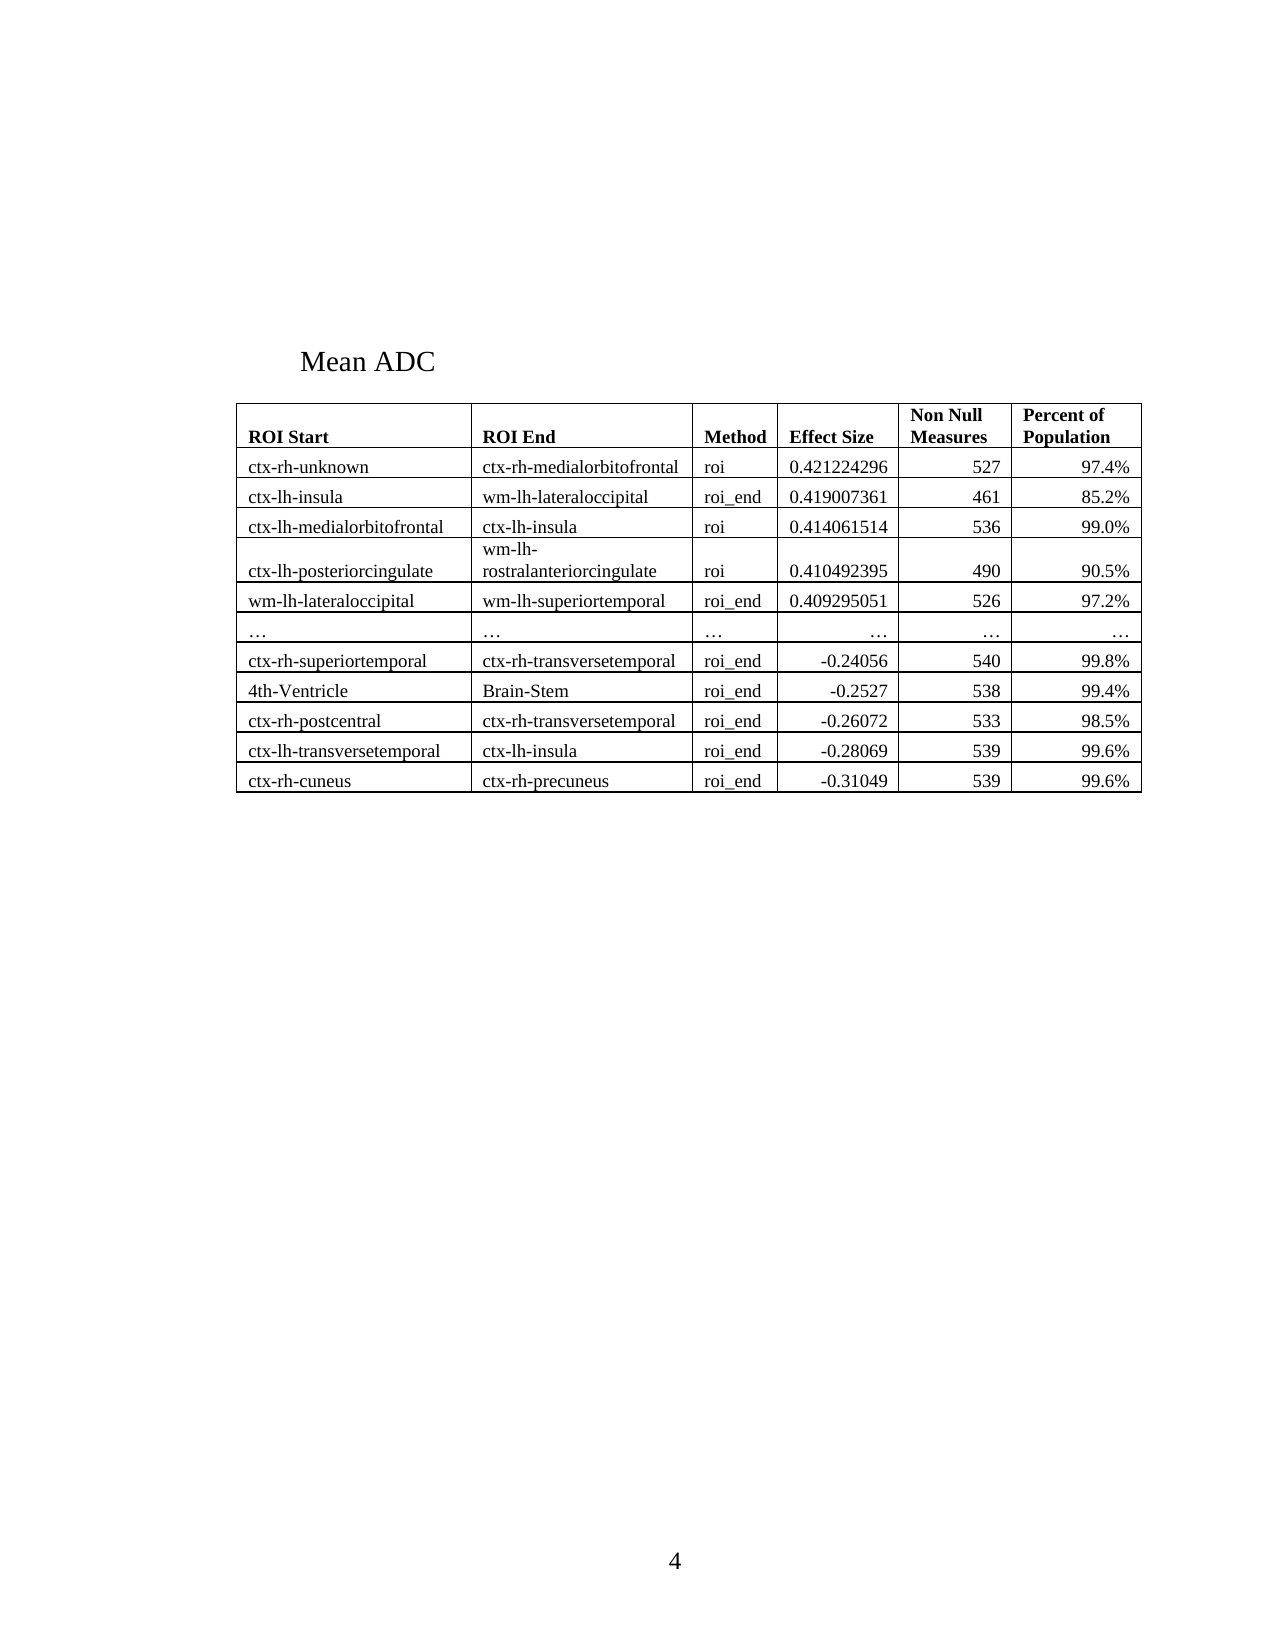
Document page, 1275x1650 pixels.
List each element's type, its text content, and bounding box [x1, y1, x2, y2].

table_header Method [693, 404, 777, 447]
table_cell wm-lh-superiortemporal [472, 583, 692, 611]
table_cell roi [693, 538, 777, 581]
table_cell -0.2527 [778, 673, 898, 701]
table_cell 4th-Ventricle [237, 673, 471, 701]
table_cell wm-lh-lateraloccipital [472, 478, 692, 507]
table_cell 539 [899, 733, 1011, 761]
table_cell roi_end [693, 478, 777, 507]
table_cell 97.4% [1012, 448, 1141, 477]
table_cell ctx-lh-posteriorcingulate [237, 538, 471, 581]
subtitle Mean ADC [225, 344, 1125, 378]
table_cell 536 [899, 508, 1011, 537]
table_cell -0.31049 [778, 763, 898, 791]
table_cell 539 [899, 763, 1011, 791]
table_cell ctx-lh-medialorbitofrontal [237, 508, 471, 537]
table_cell 0.421224296 [778, 448, 898, 477]
table_cell 540 [899, 643, 1011, 671]
table_cell … [1012, 613, 1141, 641]
table_cell roi_end [693, 763, 777, 791]
table_cell ctx-rh-transversetemporal [472, 703, 692, 731]
table_cell ctx-rh-precuneus [472, 763, 692, 791]
table_cell roi_end [693, 643, 777, 671]
table_cell ctx-rh-unknown [237, 448, 471, 477]
table_cell -0.28069 [778, 733, 898, 761]
table_cell … [778, 613, 898, 641]
table_header Percent of Population [1012, 404, 1141, 447]
table_cell ctx-rh-medialorbitofrontal [472, 448, 692, 477]
table_cell wm-lh-rostralanteriorcingulate [472, 538, 692, 581]
table_cell 461 [899, 478, 1011, 507]
table_cell roi_end [693, 703, 777, 731]
table_cell ctx-lh-insula [472, 733, 692, 761]
table_cell ctx-lh-insula [472, 508, 692, 537]
table_header Non Null Measures [899, 404, 1011, 447]
table_cell … [899, 613, 1011, 641]
table_cell ctx-rh-postcentral [237, 703, 471, 731]
table_cell roi_end [693, 673, 777, 701]
table_cell roi_end [693, 733, 777, 761]
table_header ROI Start [237, 404, 471, 447]
table_cell 0.410492395 [778, 538, 898, 581]
table_cell 99.0% [1012, 508, 1141, 537]
table_cell 97.2% [1012, 583, 1141, 611]
table_cell … [237, 613, 471, 641]
table_cell 538 [899, 673, 1011, 701]
table_cell ctx-lh-transversetemporal [237, 733, 471, 761]
table_cell 99.4% [1012, 673, 1141, 701]
table_cell … [472, 613, 692, 641]
table_cell 99.8% [1012, 643, 1141, 671]
table_cell ctx-lh-insula [237, 478, 471, 507]
table_cell 0.414061514 [778, 508, 898, 537]
table_header ROI End [472, 404, 692, 447]
table_cell ctx-rh-superiortemporal [237, 643, 471, 671]
table_cell Brain-Stem [472, 673, 692, 701]
table_cell -0.24056 [778, 643, 898, 671]
table_cell ctx-rh-cuneus [237, 763, 471, 791]
table_cell 90.5% [1012, 538, 1141, 581]
table_cell -0.26072 [778, 703, 898, 731]
table_cell 99.6% [1012, 763, 1141, 791]
table_cell 490 [899, 538, 1011, 581]
table_cell roi [693, 448, 777, 477]
table_cell 0.419007361 [778, 478, 898, 507]
table_cell 533 [899, 703, 1011, 731]
table_cell 527 [899, 448, 1011, 477]
table_header Effect Size [778, 404, 898, 447]
table_cell ctx-rh-transversetemporal [472, 643, 692, 671]
table_cell 85.2% [1012, 478, 1141, 507]
table_cell … [693, 613, 777, 641]
table_cell roi [693, 508, 777, 537]
table_cell 98.5% [1012, 703, 1141, 731]
table_cell 526 [899, 583, 1011, 611]
table_cell 99.6% [1012, 733, 1141, 761]
table_cell wm-lh-lateraloccipital [237, 583, 471, 611]
table_cell 0.409295051 [778, 583, 898, 611]
table_cell roi_end [693, 583, 777, 611]
